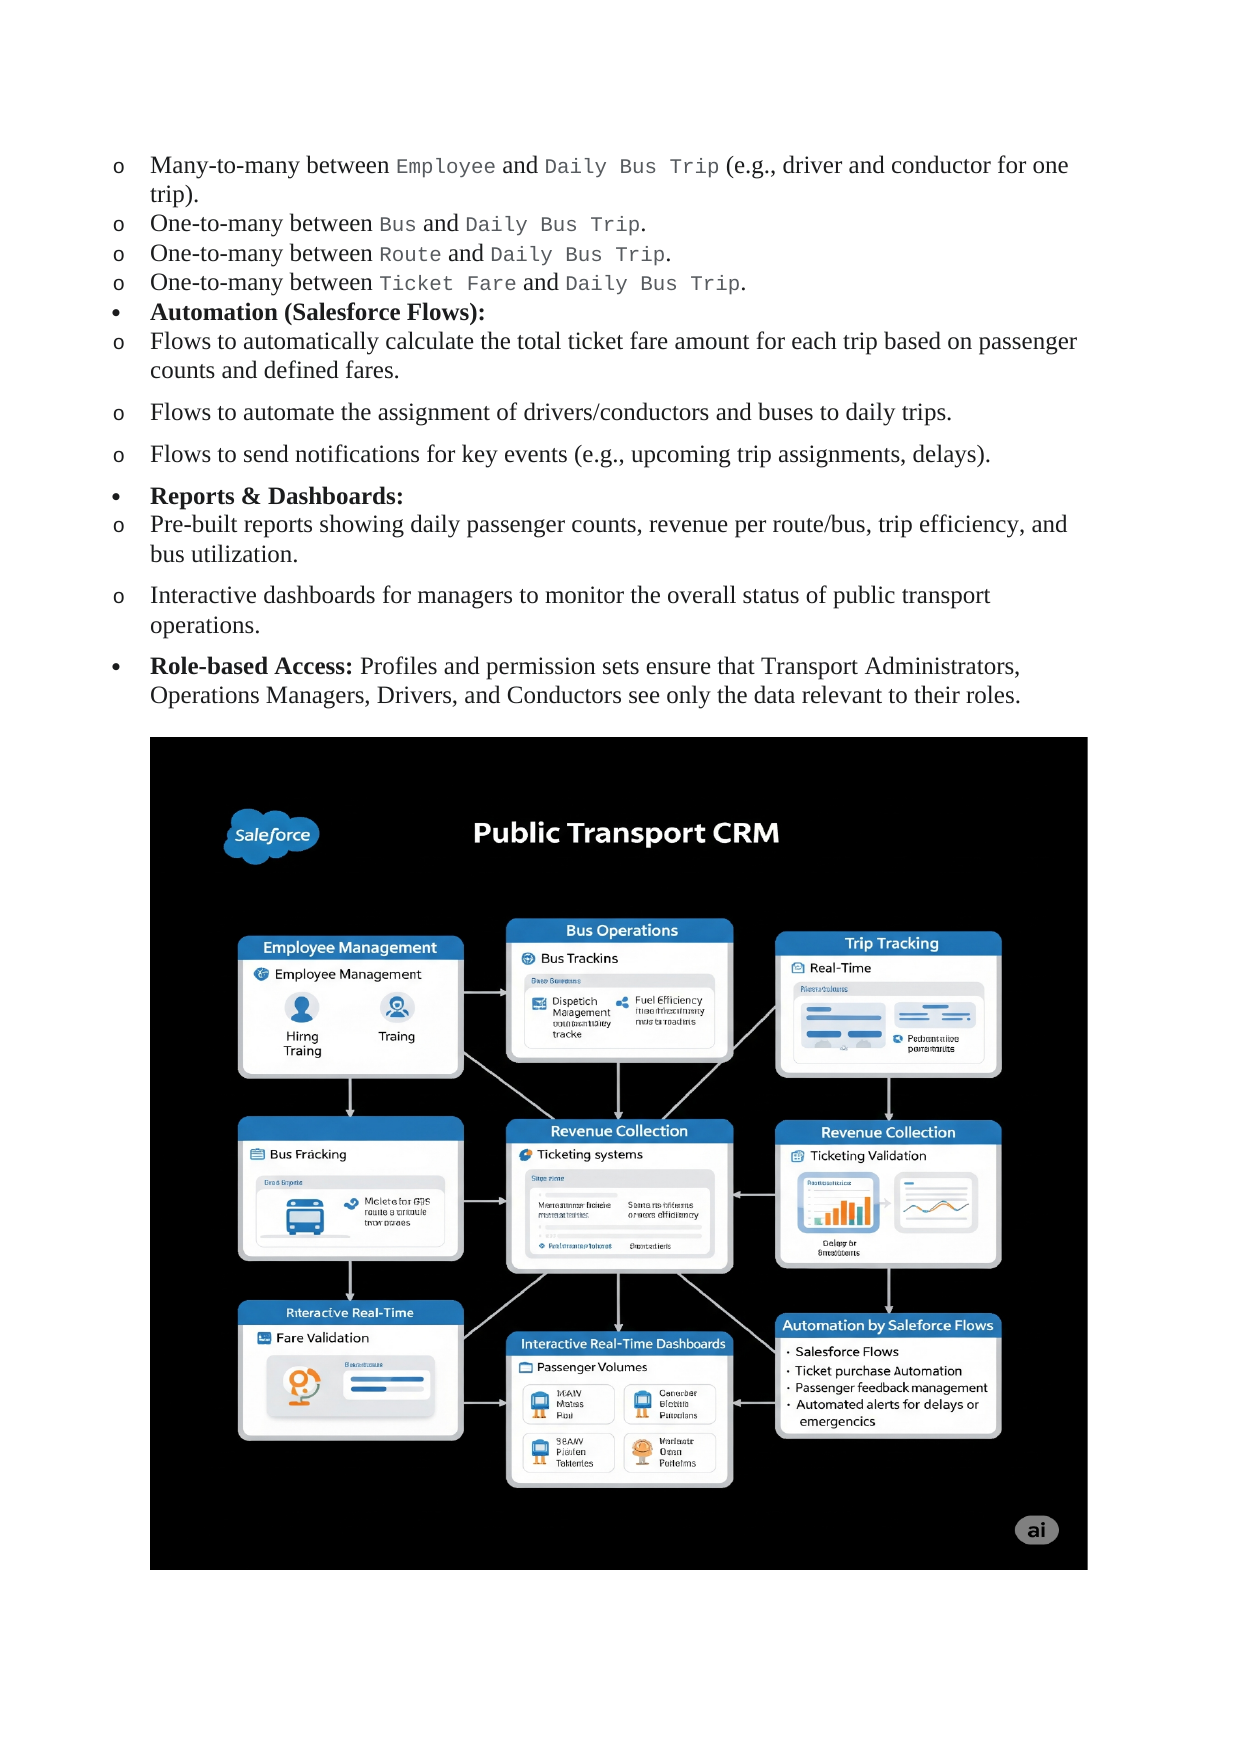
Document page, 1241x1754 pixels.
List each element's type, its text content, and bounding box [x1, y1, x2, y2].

list Role-based Access: Profiles and permission sets ensure that Transport Administrators, Operations Managers, Drivers, and Conductors see only the data relevant to their roles. [112, 651, 1090, 709]
list Flows to automate the assignment of drivers/conductors and buses to daily trips. [112, 397, 1090, 426]
list One-to-many between Route and Daily Bus Trip. [112, 238, 1090, 267]
list Flows to send notifications for key events (e.g., upcoming trip assignments, delays). [112, 439, 1090, 468]
picture [150, 737, 1088, 1570]
list Reports & Dashboards: [112, 481, 1090, 509]
list Interactive dashboards for managers to monitor the overall status of public transport operations. [112, 580, 1090, 639]
list Flows to automatically calculate the total ticket fare amount for each trip based on passenger counts and defined fares. [112, 326, 1090, 384]
list One-to-many between Bus and Daily Bus Trip. [112, 208, 1090, 238]
list Automation (Salesforce Flows): [112, 297, 1090, 326]
list One-to-many between Ticket Fare and Daily Bus Trip. [112, 267, 1090, 297]
list Pre-built reports showing daily passenger counts, revenue per route/bus, trip efficiency, and bus utilization. [112, 509, 1090, 568]
list Many-to-many between Employee and Daily Bus Trip (e.g., driver and conductor for one trip). [112, 150, 1090, 208]
